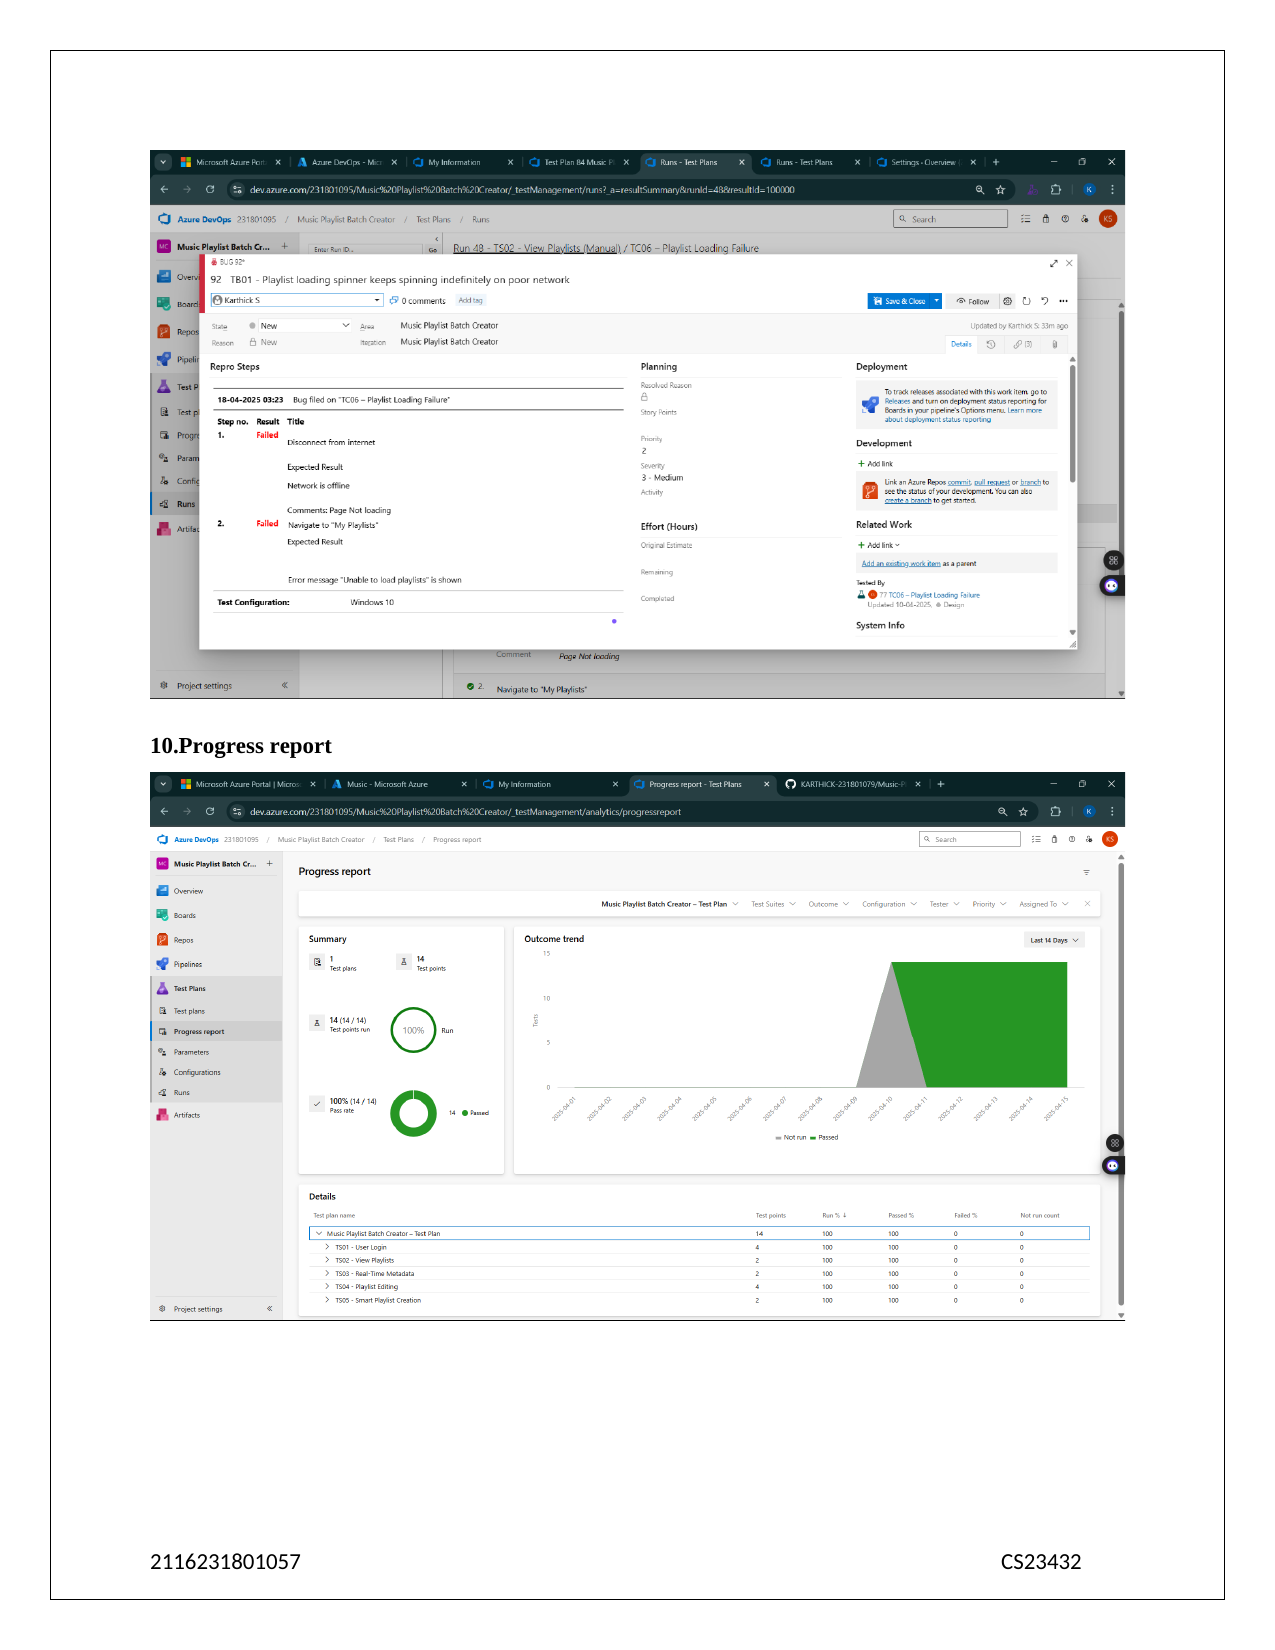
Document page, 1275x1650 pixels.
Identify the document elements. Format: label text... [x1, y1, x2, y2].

text 10.Progress report [150, 732, 1125, 759]
picture [150, 150, 1125, 699]
picture [150, 772, 1125, 1321]
